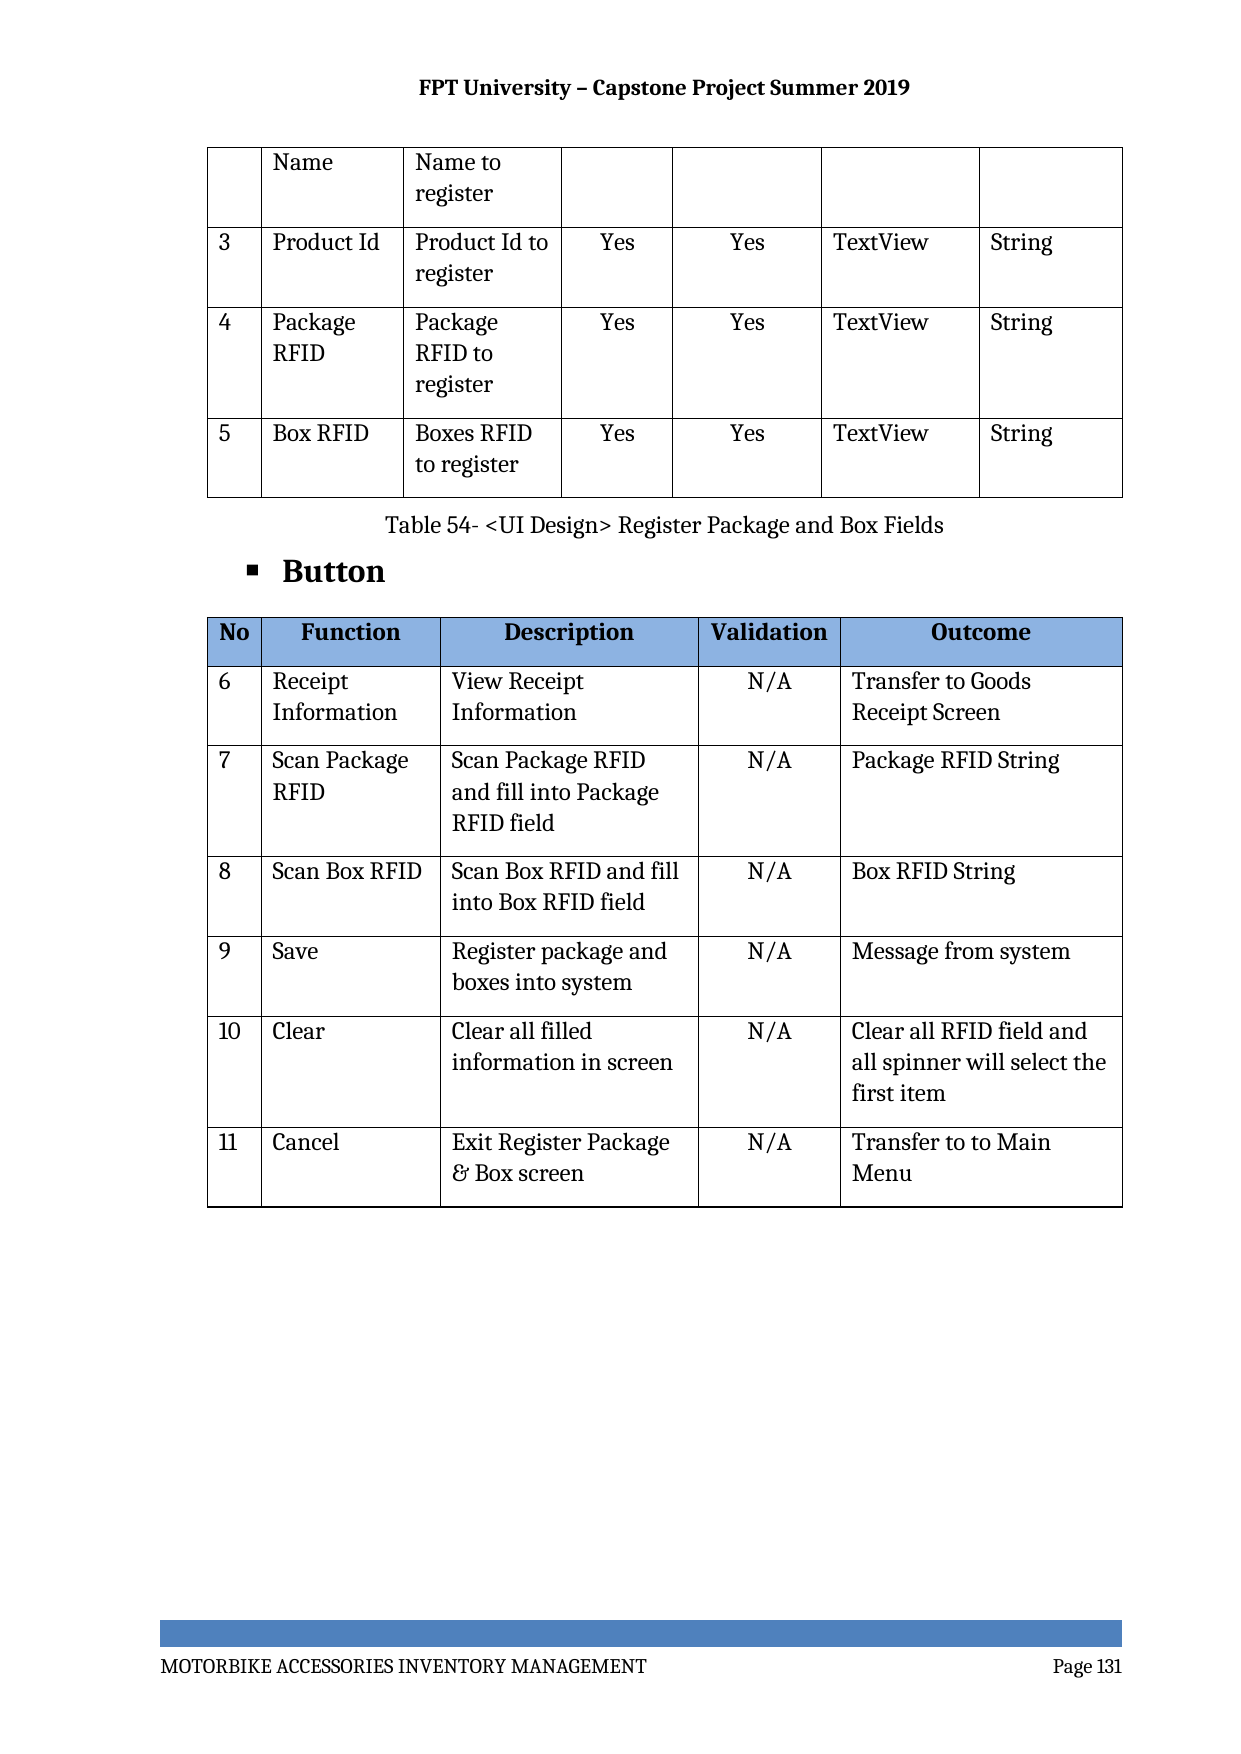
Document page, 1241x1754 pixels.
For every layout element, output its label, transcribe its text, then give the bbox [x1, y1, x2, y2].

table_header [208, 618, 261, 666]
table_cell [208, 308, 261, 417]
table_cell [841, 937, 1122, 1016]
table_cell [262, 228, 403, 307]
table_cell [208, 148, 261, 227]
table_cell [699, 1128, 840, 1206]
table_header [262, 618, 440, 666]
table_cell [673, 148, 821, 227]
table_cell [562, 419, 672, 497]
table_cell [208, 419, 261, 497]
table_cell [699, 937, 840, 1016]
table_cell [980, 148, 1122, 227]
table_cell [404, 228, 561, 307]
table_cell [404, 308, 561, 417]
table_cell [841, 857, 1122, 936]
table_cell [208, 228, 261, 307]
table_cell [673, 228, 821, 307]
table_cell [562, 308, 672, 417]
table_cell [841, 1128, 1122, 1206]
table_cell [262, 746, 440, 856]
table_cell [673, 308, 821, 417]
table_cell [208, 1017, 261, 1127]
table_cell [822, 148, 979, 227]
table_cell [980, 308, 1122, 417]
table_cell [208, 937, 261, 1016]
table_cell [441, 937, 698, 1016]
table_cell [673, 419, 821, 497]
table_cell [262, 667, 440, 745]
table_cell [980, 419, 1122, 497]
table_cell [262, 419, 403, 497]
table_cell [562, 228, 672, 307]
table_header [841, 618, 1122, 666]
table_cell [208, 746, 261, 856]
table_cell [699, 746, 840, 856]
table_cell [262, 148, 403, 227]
list Button [244, 552, 1122, 590]
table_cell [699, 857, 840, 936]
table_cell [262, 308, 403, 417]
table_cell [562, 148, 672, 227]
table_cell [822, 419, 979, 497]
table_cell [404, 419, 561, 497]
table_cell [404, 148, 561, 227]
text Table 57- <UI Design> Register Package and Box Fields [207, 511, 1122, 539]
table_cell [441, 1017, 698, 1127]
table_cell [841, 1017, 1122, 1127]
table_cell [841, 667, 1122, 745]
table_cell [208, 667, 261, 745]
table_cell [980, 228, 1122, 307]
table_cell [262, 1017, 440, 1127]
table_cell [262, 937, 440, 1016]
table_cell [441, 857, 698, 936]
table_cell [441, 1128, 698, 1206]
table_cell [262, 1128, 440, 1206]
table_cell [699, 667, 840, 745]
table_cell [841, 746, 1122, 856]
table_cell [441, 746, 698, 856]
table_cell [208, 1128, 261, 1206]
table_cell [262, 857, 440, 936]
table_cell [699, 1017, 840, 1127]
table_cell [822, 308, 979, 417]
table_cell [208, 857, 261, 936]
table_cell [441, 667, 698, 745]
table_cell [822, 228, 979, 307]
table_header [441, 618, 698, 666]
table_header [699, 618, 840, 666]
